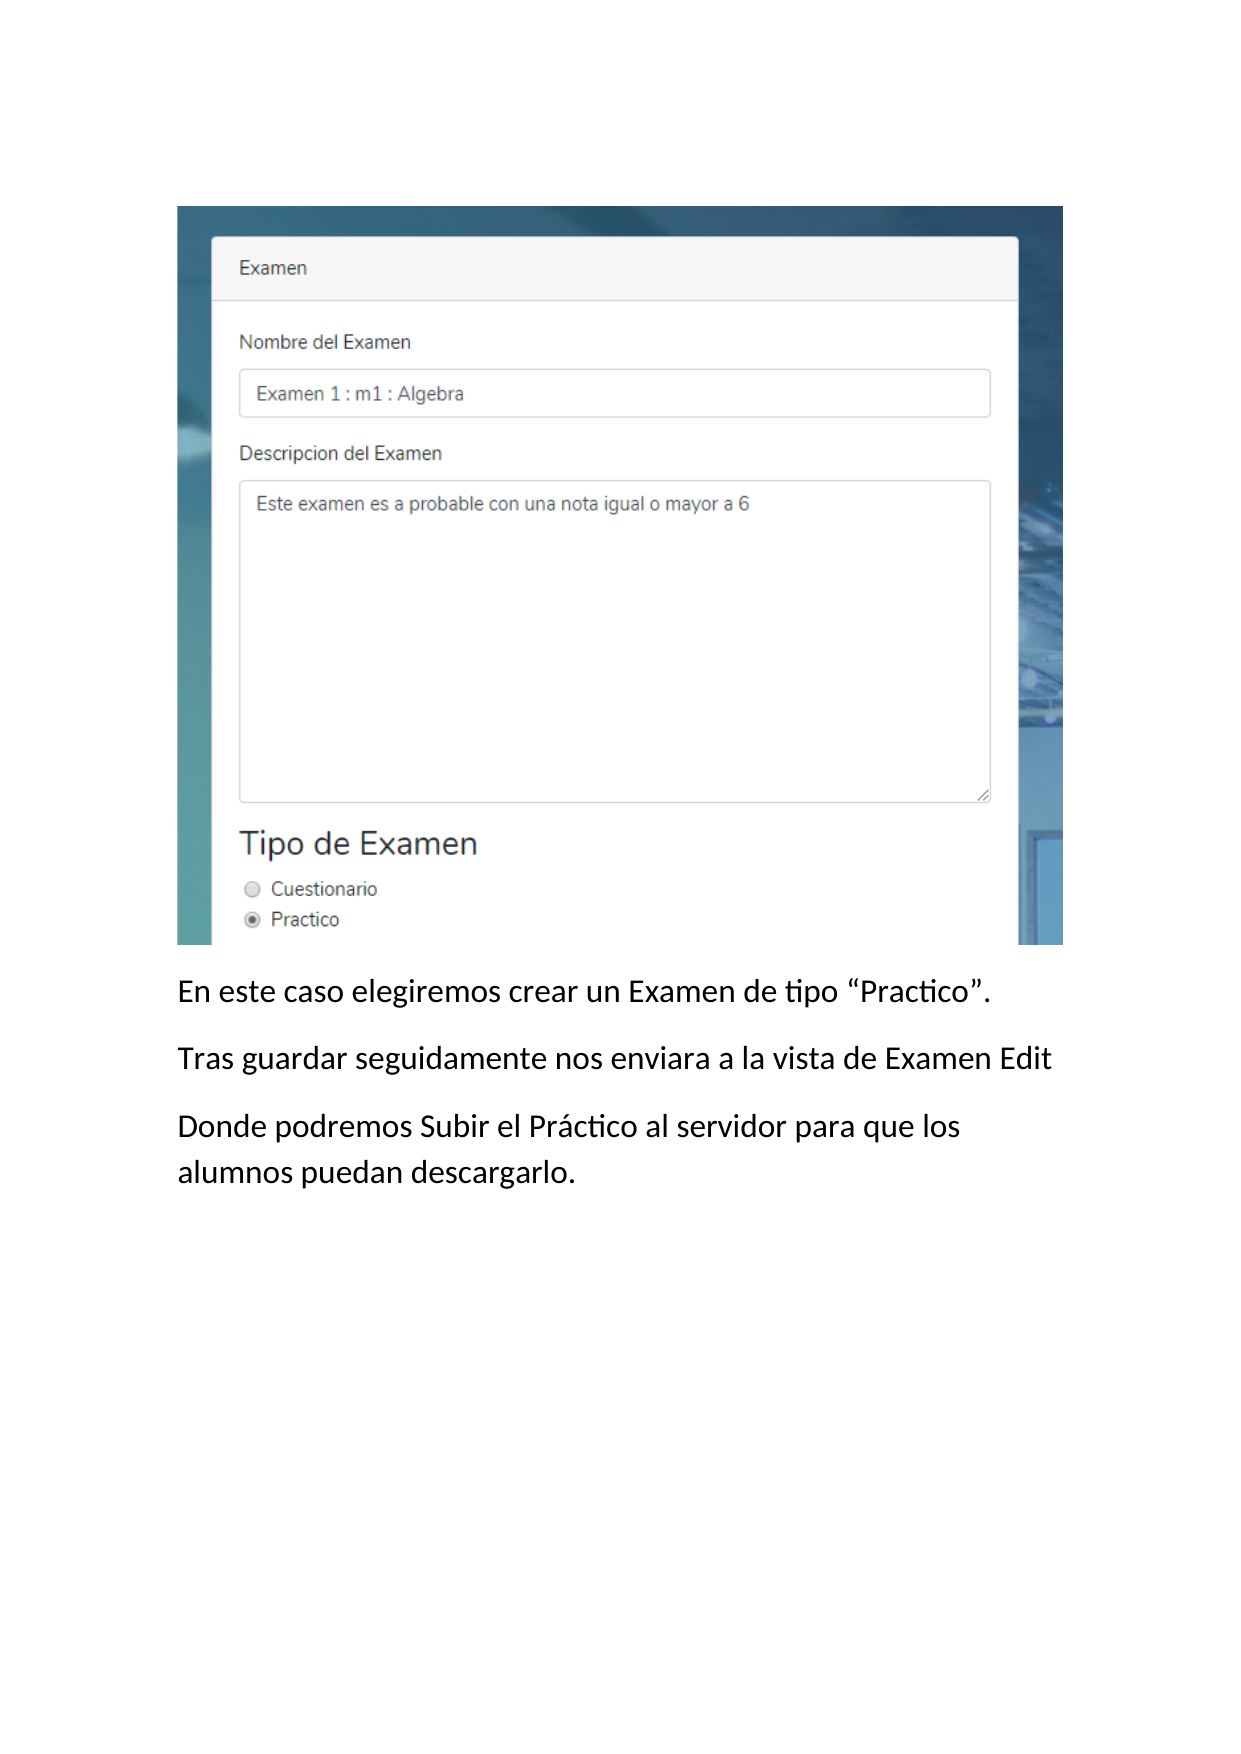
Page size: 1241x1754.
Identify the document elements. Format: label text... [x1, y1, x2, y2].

text Donde podremos Subir el Práctico al servidor para que los alumnos puedan descargarlo. [177, 1105, 1063, 1192]
text En este caso elegiremos crear un Examen de tipo “Practico”. [177, 969, 1063, 1010]
text Tras guardar seguidamente nos enviara a la vista de Examen Edit [177, 1037, 1063, 1078]
picture [177, 206, 1063, 945]
